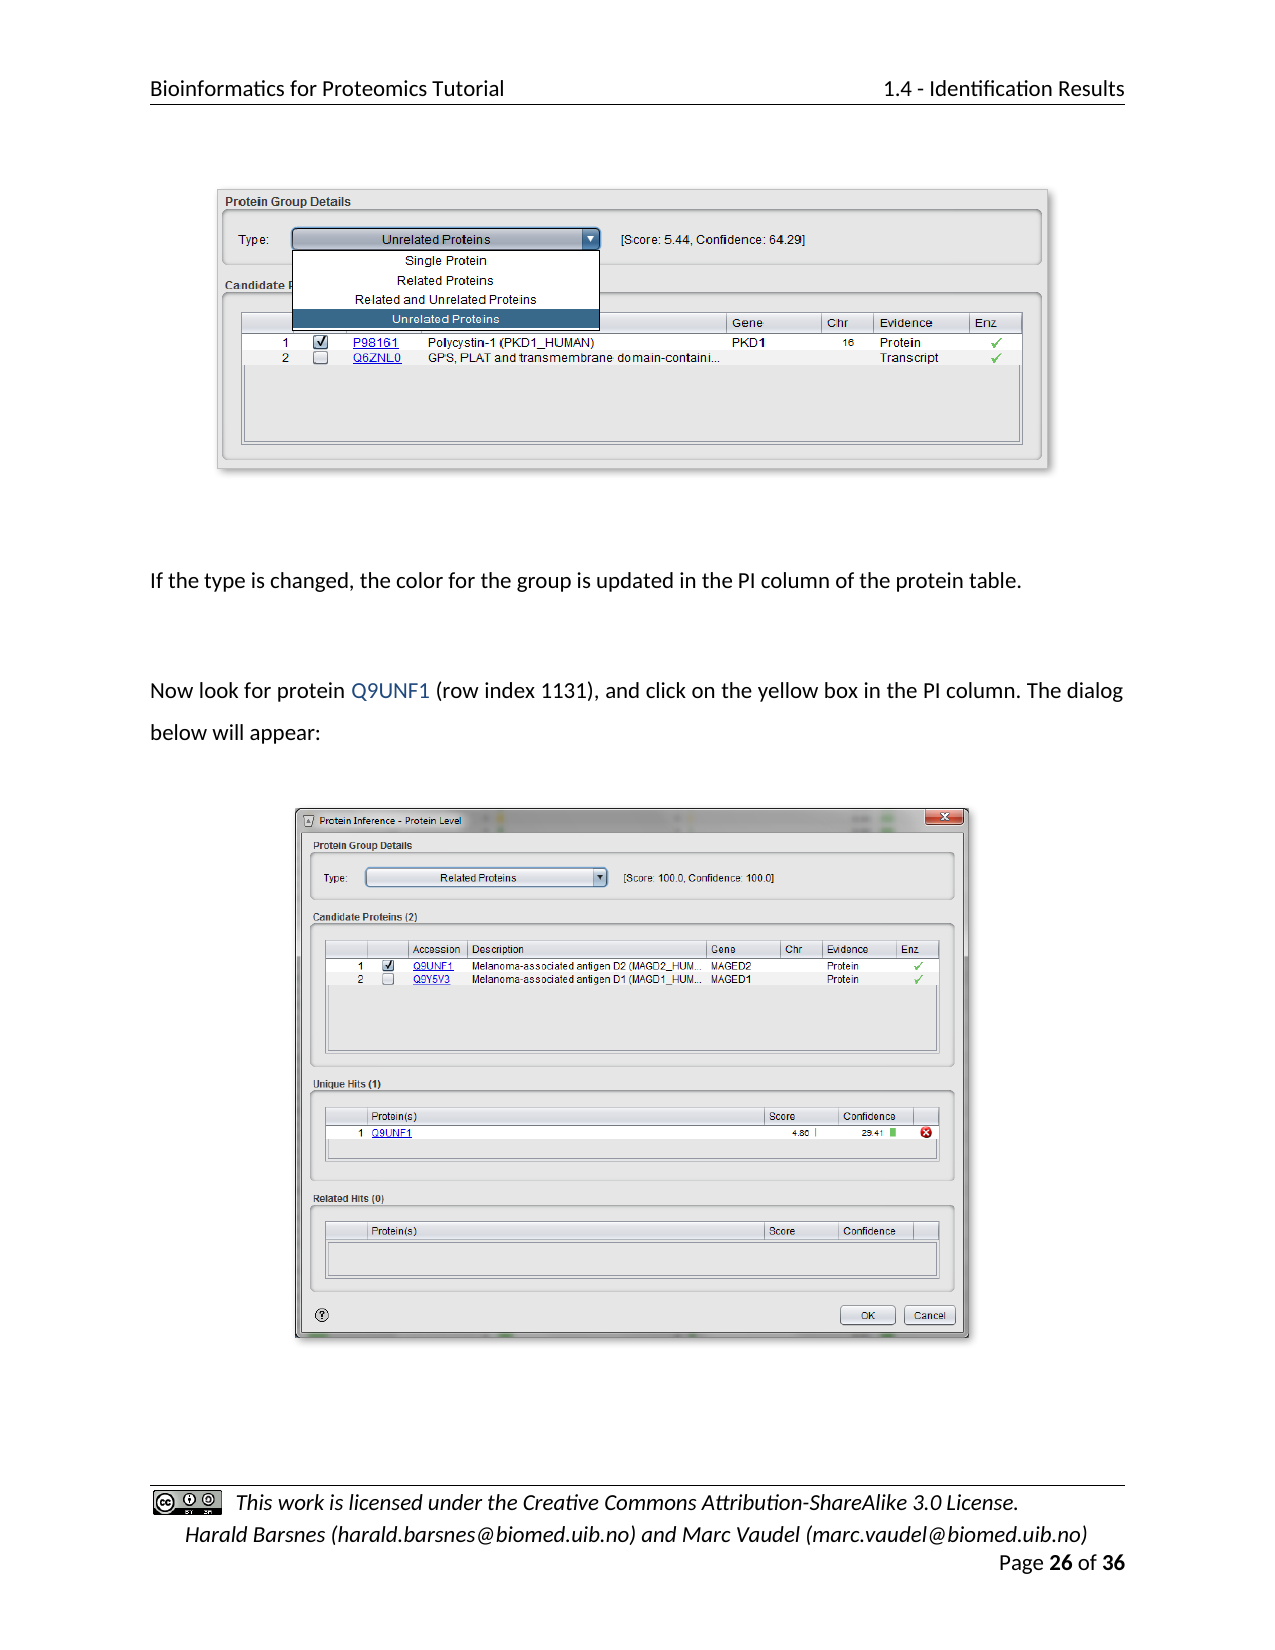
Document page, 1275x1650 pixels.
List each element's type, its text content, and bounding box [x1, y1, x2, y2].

text If the type is changed, the color for the group is updated in the PI column of the protein table. [150, 566, 1125, 594]
picture [153, 1490, 222, 1515]
picture [295, 808, 969, 1338]
text Now look for protein Q9UNF1 (row index 1131), and click on the yellow box in the PI column. The dialog below will appear: [150, 676, 1125, 746]
picture [218, 190, 1047, 468]
